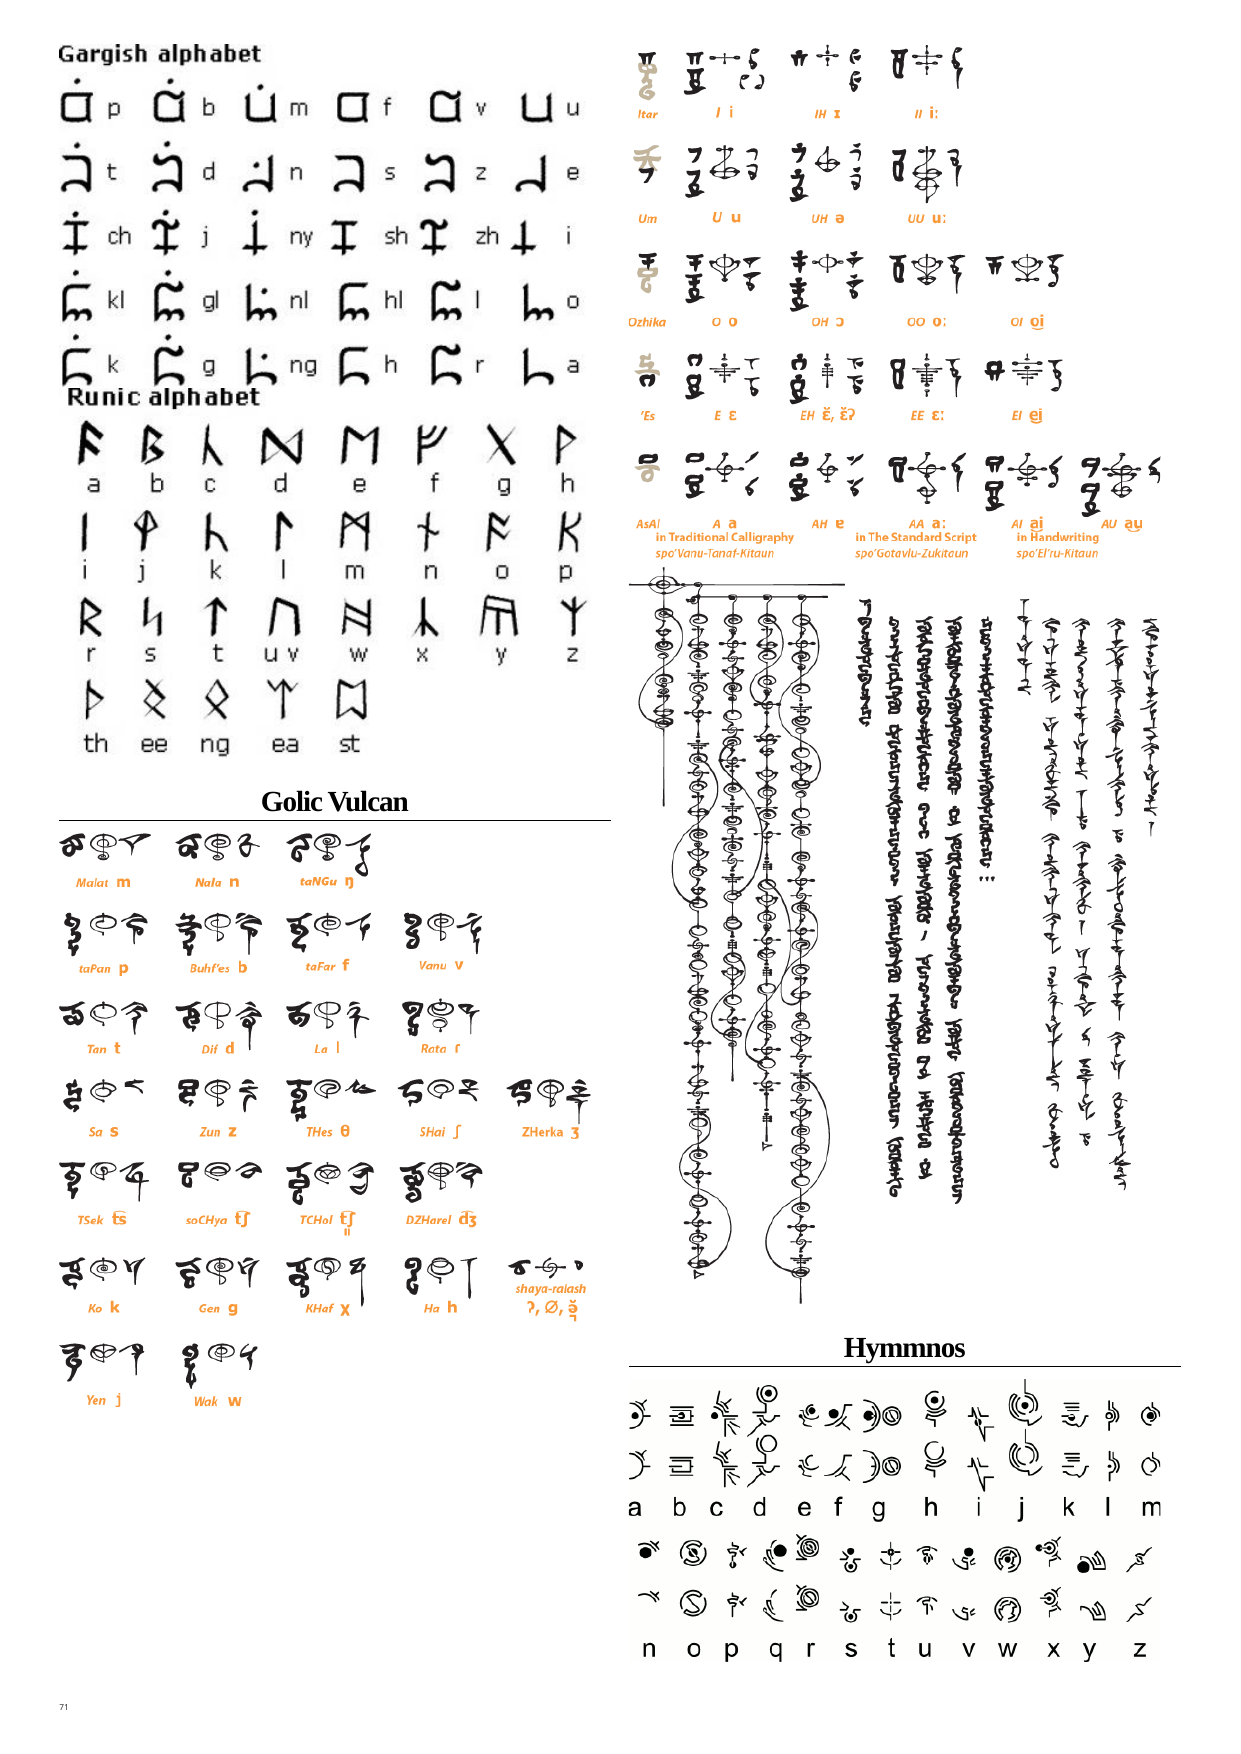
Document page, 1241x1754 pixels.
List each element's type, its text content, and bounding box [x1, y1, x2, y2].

picture [628, 44, 1161, 1304]
subtitle Golic Vulcan [59, 784, 611, 820]
picture [59, 833, 591, 1407]
picture [59, 44, 591, 387]
picture [628, 1379, 1161, 1662]
picture [59, 388, 591, 758]
subtitle Hymmnos [629, 1330, 1181, 1366]
